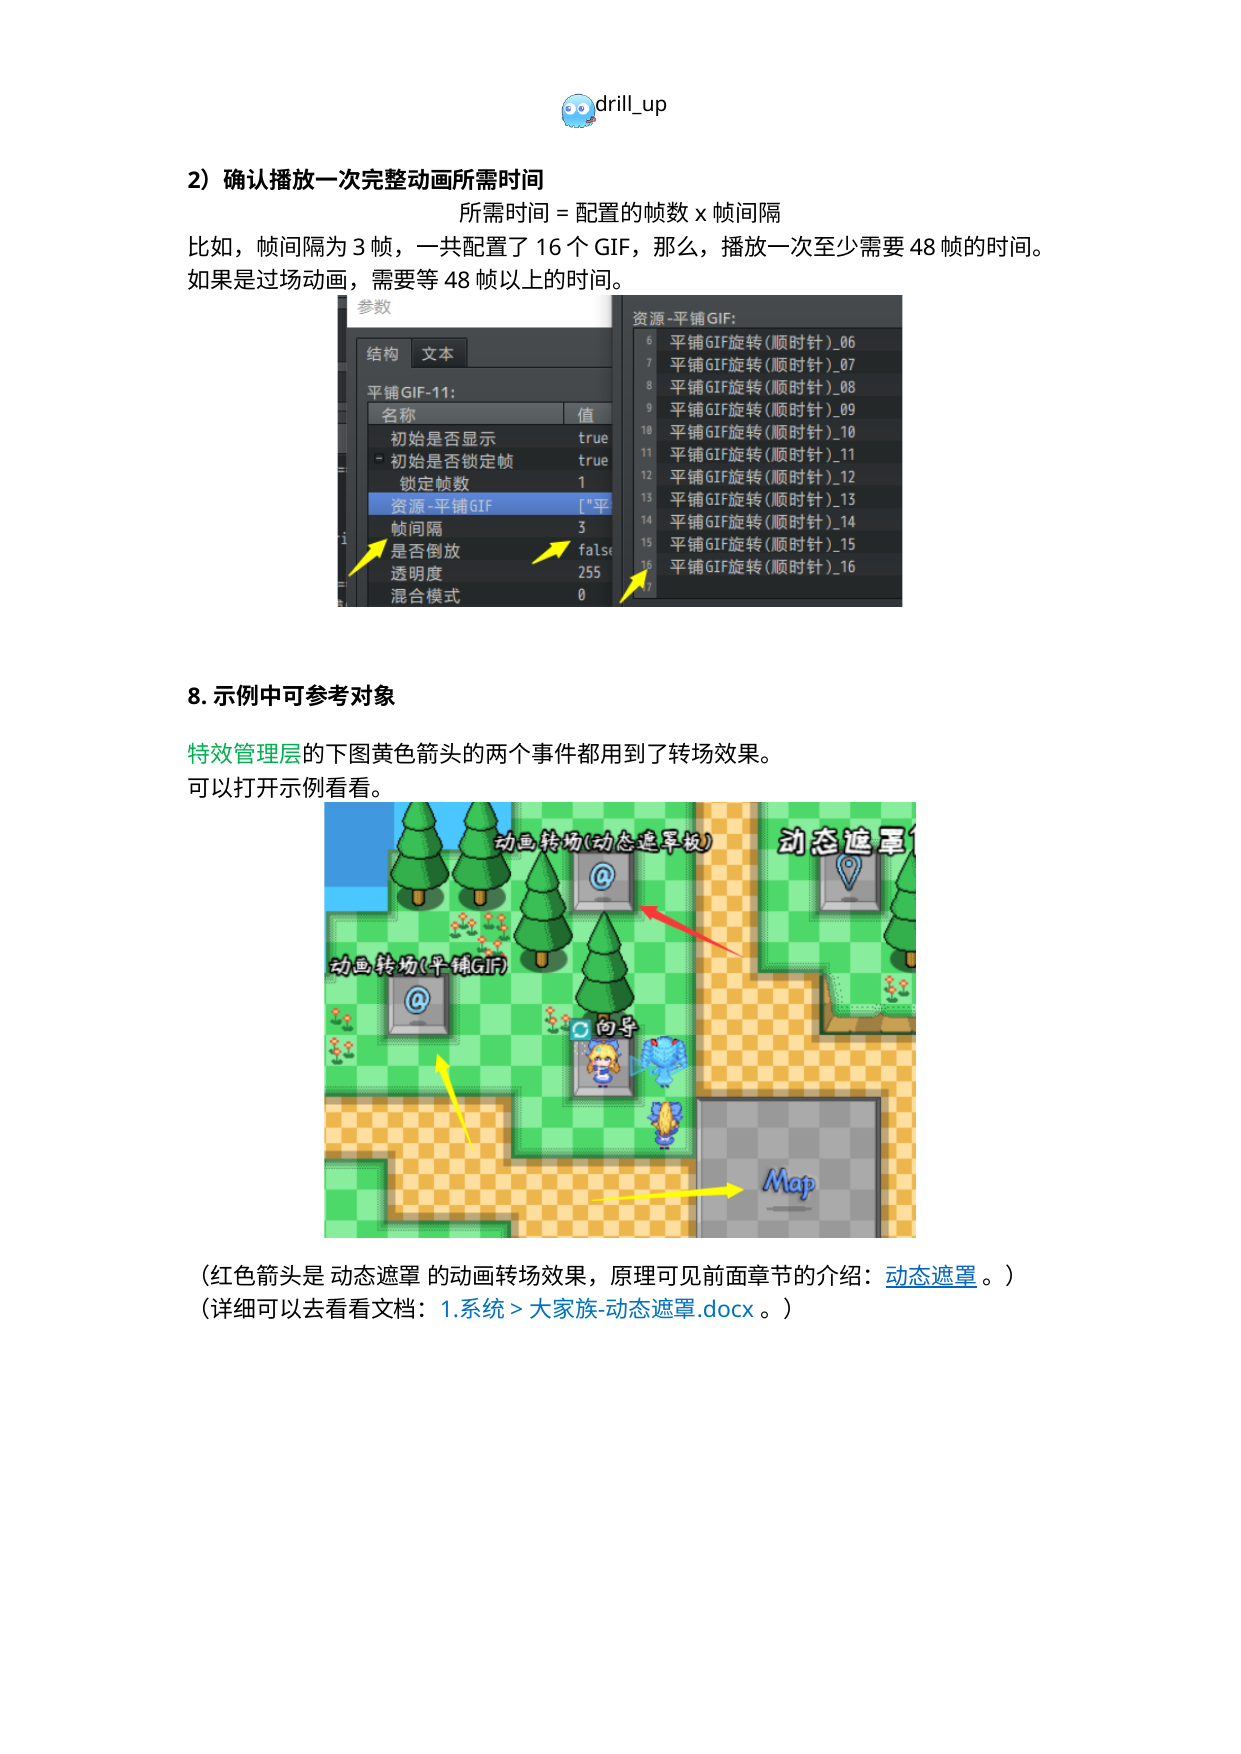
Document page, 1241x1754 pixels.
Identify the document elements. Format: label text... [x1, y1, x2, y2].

text 所需时间 = 配置的帧数 x 帧间隔 [187, 195, 1053, 229]
picture [556, 88, 597, 130]
text （红色箭头是 动态遮罩 的动画转场效果，原理可见前面章节的介绍：动态遮罩 。） [187, 1258, 1053, 1291]
picture [337, 295, 903, 607]
text 可以打开示例看看。 [187, 769, 1053, 803]
text 比如，帧间隔为3帧，一共配置了16个GIF，那么，播放一次至少需要48帧的时间。 [187, 229, 1053, 262]
text 2）确认播放一次完整动画所需时间 [187, 162, 1053, 195]
subtitle 8. 示例中可参考对象 [187, 678, 1053, 711]
picture [324, 802, 916, 1238]
text 特效管理层的下图黄色箭头的两个事件都用到了转场效果。 [187, 736, 1053, 769]
text 如果是过场动画，需要等48帧以上的时间。 [187, 262, 1053, 295]
text （详细可以去看看文档：1.系统 > 大家族-动态遮罩.docx 。） [187, 1291, 1053, 1324]
